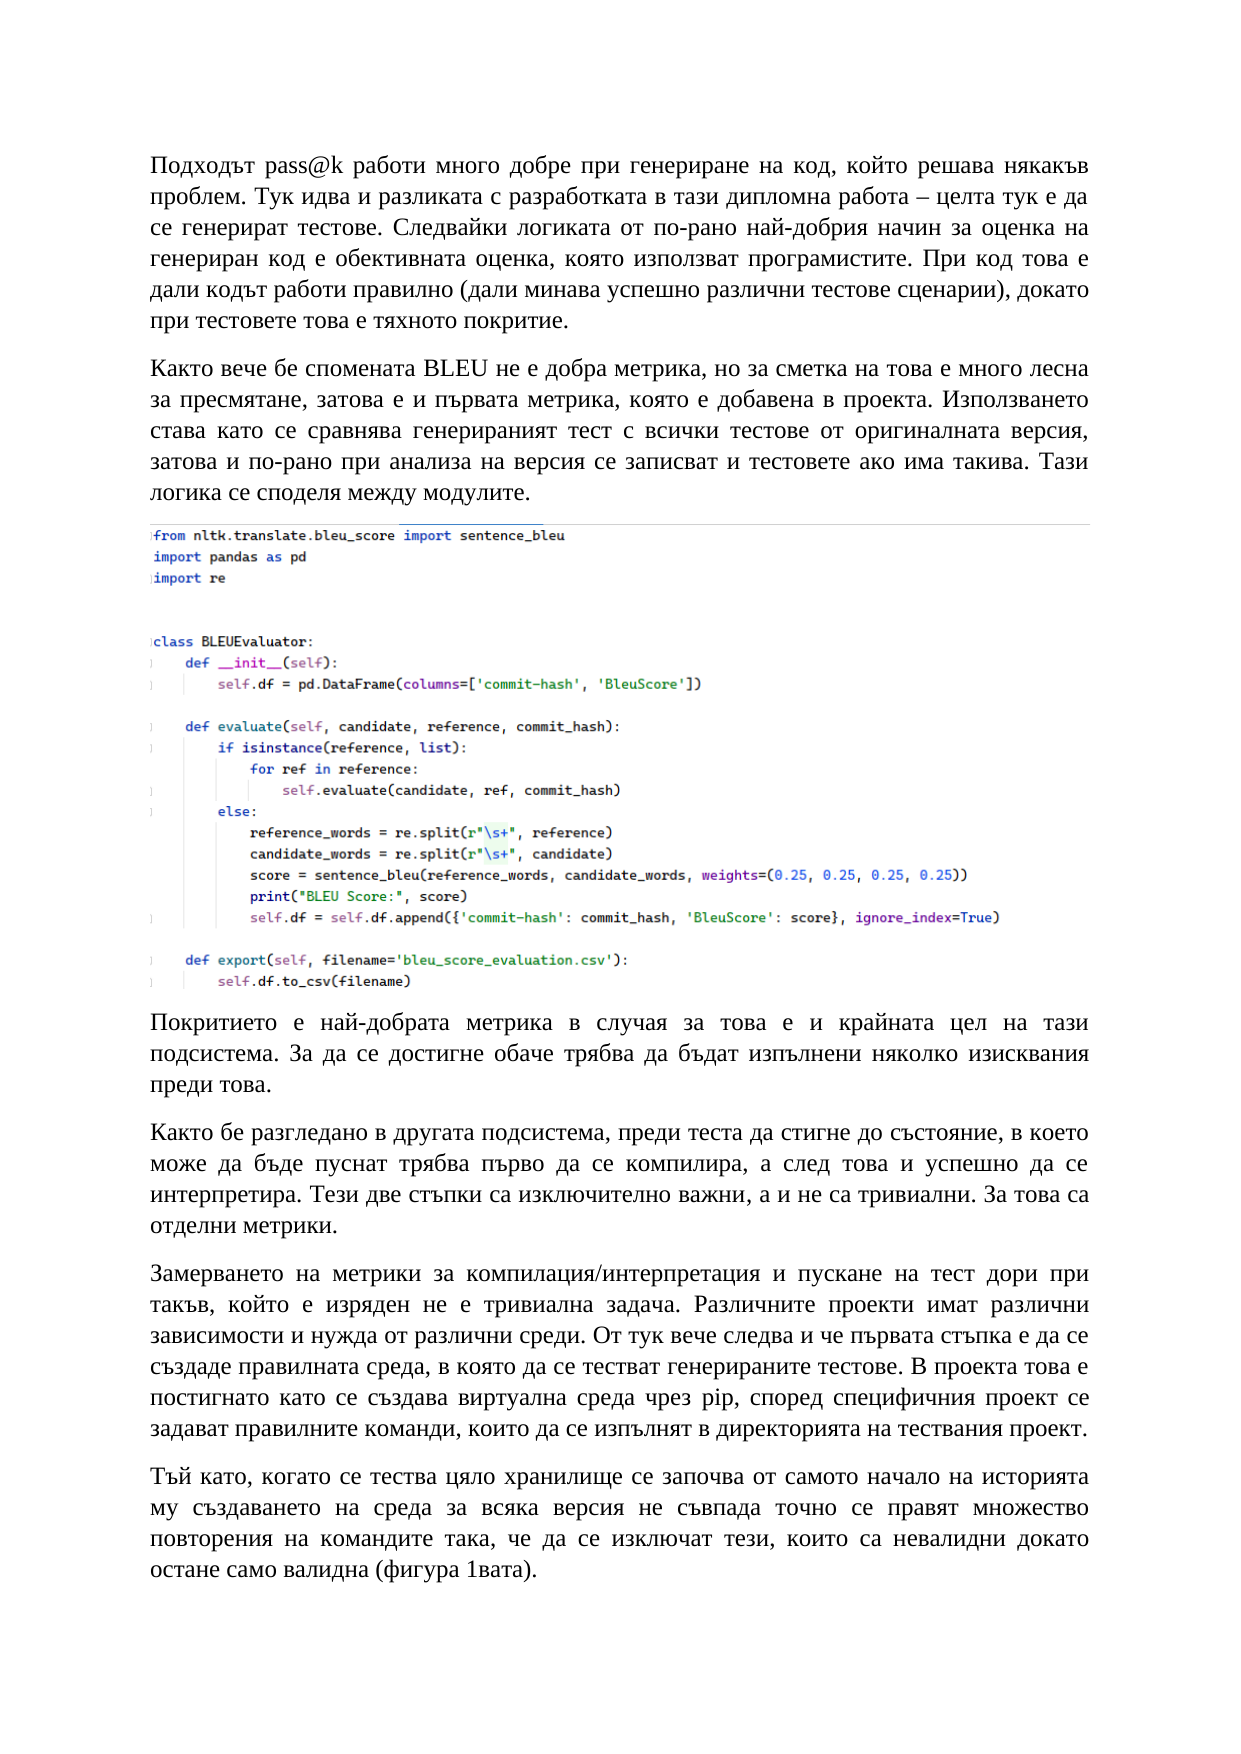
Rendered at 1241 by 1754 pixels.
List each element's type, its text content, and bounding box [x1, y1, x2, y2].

text Замерването на метрики за компилация/интерпретация и пускане на тест дори при такъв, който е изряден не е тривиална задача. Различните проекти имат различни зависимости и нужда от различни среди. От тук вече следва и че първата стъпка е да се създаде правилната среда, в която да се тестват генерираните тестове. В проекта това е постигнато като се създава виртуална среда чрез pip, според специфичния проект се задават правилните команди, които да се изпълнят в директорията на тествания проект. [150, 1258, 1090, 1442]
picture [150, 524, 1091, 989]
text Тъй като, когато се тества цяло хранилище се започва от самото начало на историята му създаването на среда за всяка версия не съвпада точно се правят множество повторения на командите така, че да се изключат тези, които са невалидни докато остане само валидна (фигура 1вата). [150, 1461, 1090, 1583]
text Покритието е най-добрата метрика в случая за това е и крайната цел на тази подсистема. За да се достигне обаче трябва да бъдат изпълнени няколко изисквания преди това. [150, 1007, 1090, 1098]
text Както бе разгледано в другата подсистема, преди теста да стигне до състояние, в което може да бъде пуснат трябва първо да се компилира, а след това и успешно да се интерпретира. Тези две стъпки са изключително важни, а и не са тривиални. За това са отделни метрики. [150, 1117, 1090, 1239]
text Подходът pass@k работи много добре при генериране на код, който решава някакъв проблем. Тук идва и разликата с разработката в тази дипломна работа – целта тук е да се генерират тестове. Следвайки логиката от по-рано най-добрия начин за оценка на генериран код е обективната оценка, която използват програмистите. При код това е дали кодът работи правилно (дали минава успешно различни тестове сценарии), докато при тестовете това е тяхното покритие. [150, 150, 1090, 334]
text Както вече бе спомената BLEU не е добра метрика, но за сметка на това е много лесна за пресмятане, затова е и първата метрика, която е добавена в проекта. Използването става като се сравнява генерираният тест с всички тестове от оригиналната версия, затова и по-рано при анализа на версия се записват и тестовете ако има такива. Тази логика се споделя между модулите. [150, 353, 1090, 506]
